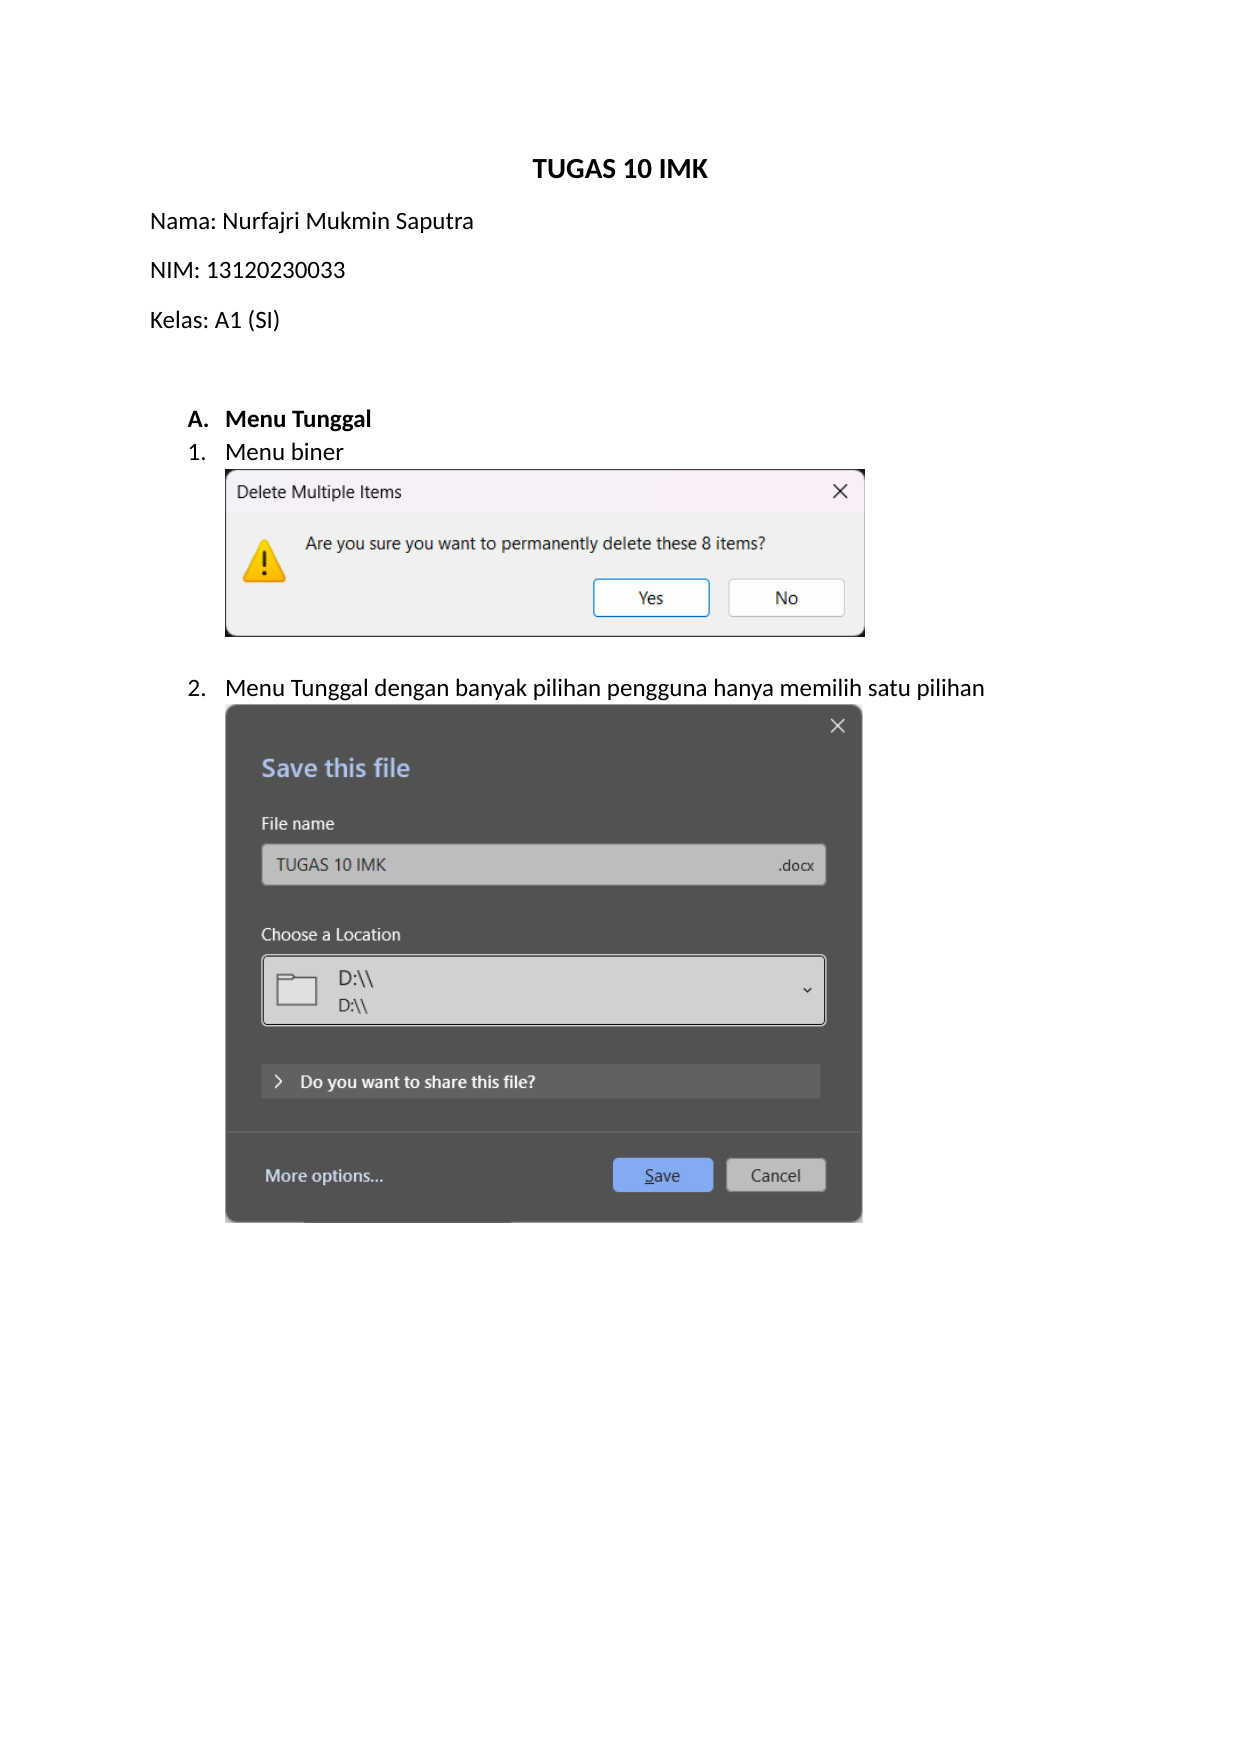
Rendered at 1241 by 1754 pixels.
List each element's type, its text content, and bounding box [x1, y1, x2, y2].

text TUGAS 10 IMK [150, 150, 1090, 186]
list Menu Tunggal dengan banyak pilihan pengguna hanya memilih satu pilihan [187, 672, 1090, 702]
text Nama: Nurfajri Mukmin Saputra [150, 205, 1090, 236]
list Menu Tunggal [187, 403, 1090, 434]
list Menu biner [187, 436, 1090, 467]
picture [225, 469, 865, 637]
text Kelas: A1 (SI) [150, 304, 1090, 335]
picture [225, 704, 863, 1223]
text NIM: 13120230033 [150, 255, 1090, 285]
